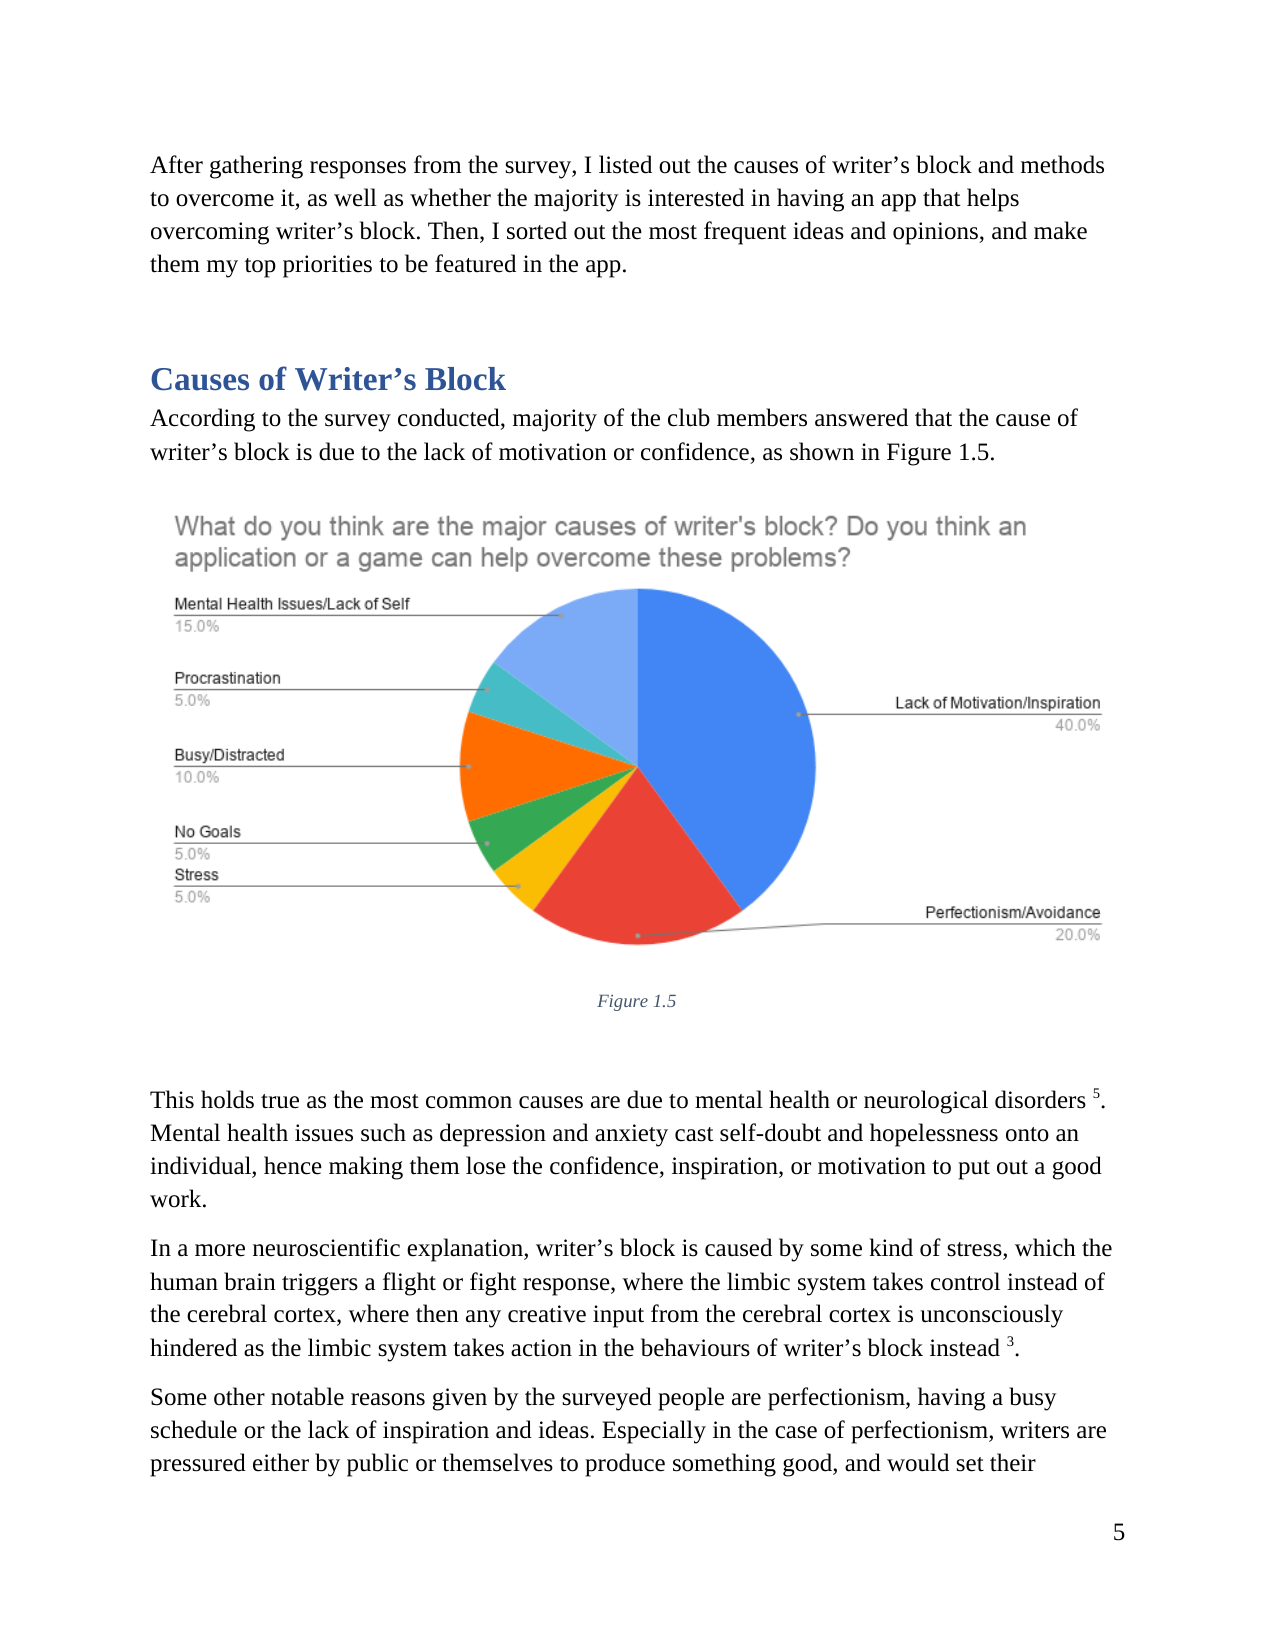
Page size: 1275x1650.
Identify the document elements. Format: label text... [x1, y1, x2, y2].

picture [150, 486, 1125, 969]
text In a more neuroscientific explanation, writer’s block is caused by some kind of stress, which the human brain triggers a flight or fight response, where the limbic system takes control instead of the cerebral cortex, where then any creative input from the cerebral cortex is unconsciously hindered as the limbic system takes action in the behaviours of writer’s block instead 3. [150, 1233, 1125, 1361]
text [150, 1382, 1125, 1477]
subtitle Causes of Writer’s Block [150, 359, 1125, 398]
text Figure 1.5 [150, 989, 1125, 1011]
text This holds true as the most common causes are due to mental health or neurological disorders . Mental health issues such as depression and anxiety cast self-doubt and hopelessness onto an individual, hence making them lose the confidence, inspiration, or motivation to put out a good work. [150, 1085, 1125, 1213]
text According to the survey conducted, majority of the club members answered that the cause of writer’s block is due to the lack of motivation or confidence, as shown in Figure 1.5. [150, 403, 1125, 465]
text After gathering responses from the survey, I listed out the causes of writer’s block and methods to overcome it, as well as whether the majority is interested in having an app that helps overcoming writer’s block. Then, I sorted out the most frequent ideas and opinions, and make them my top priorities to be featured in the app. [150, 150, 1125, 278]
